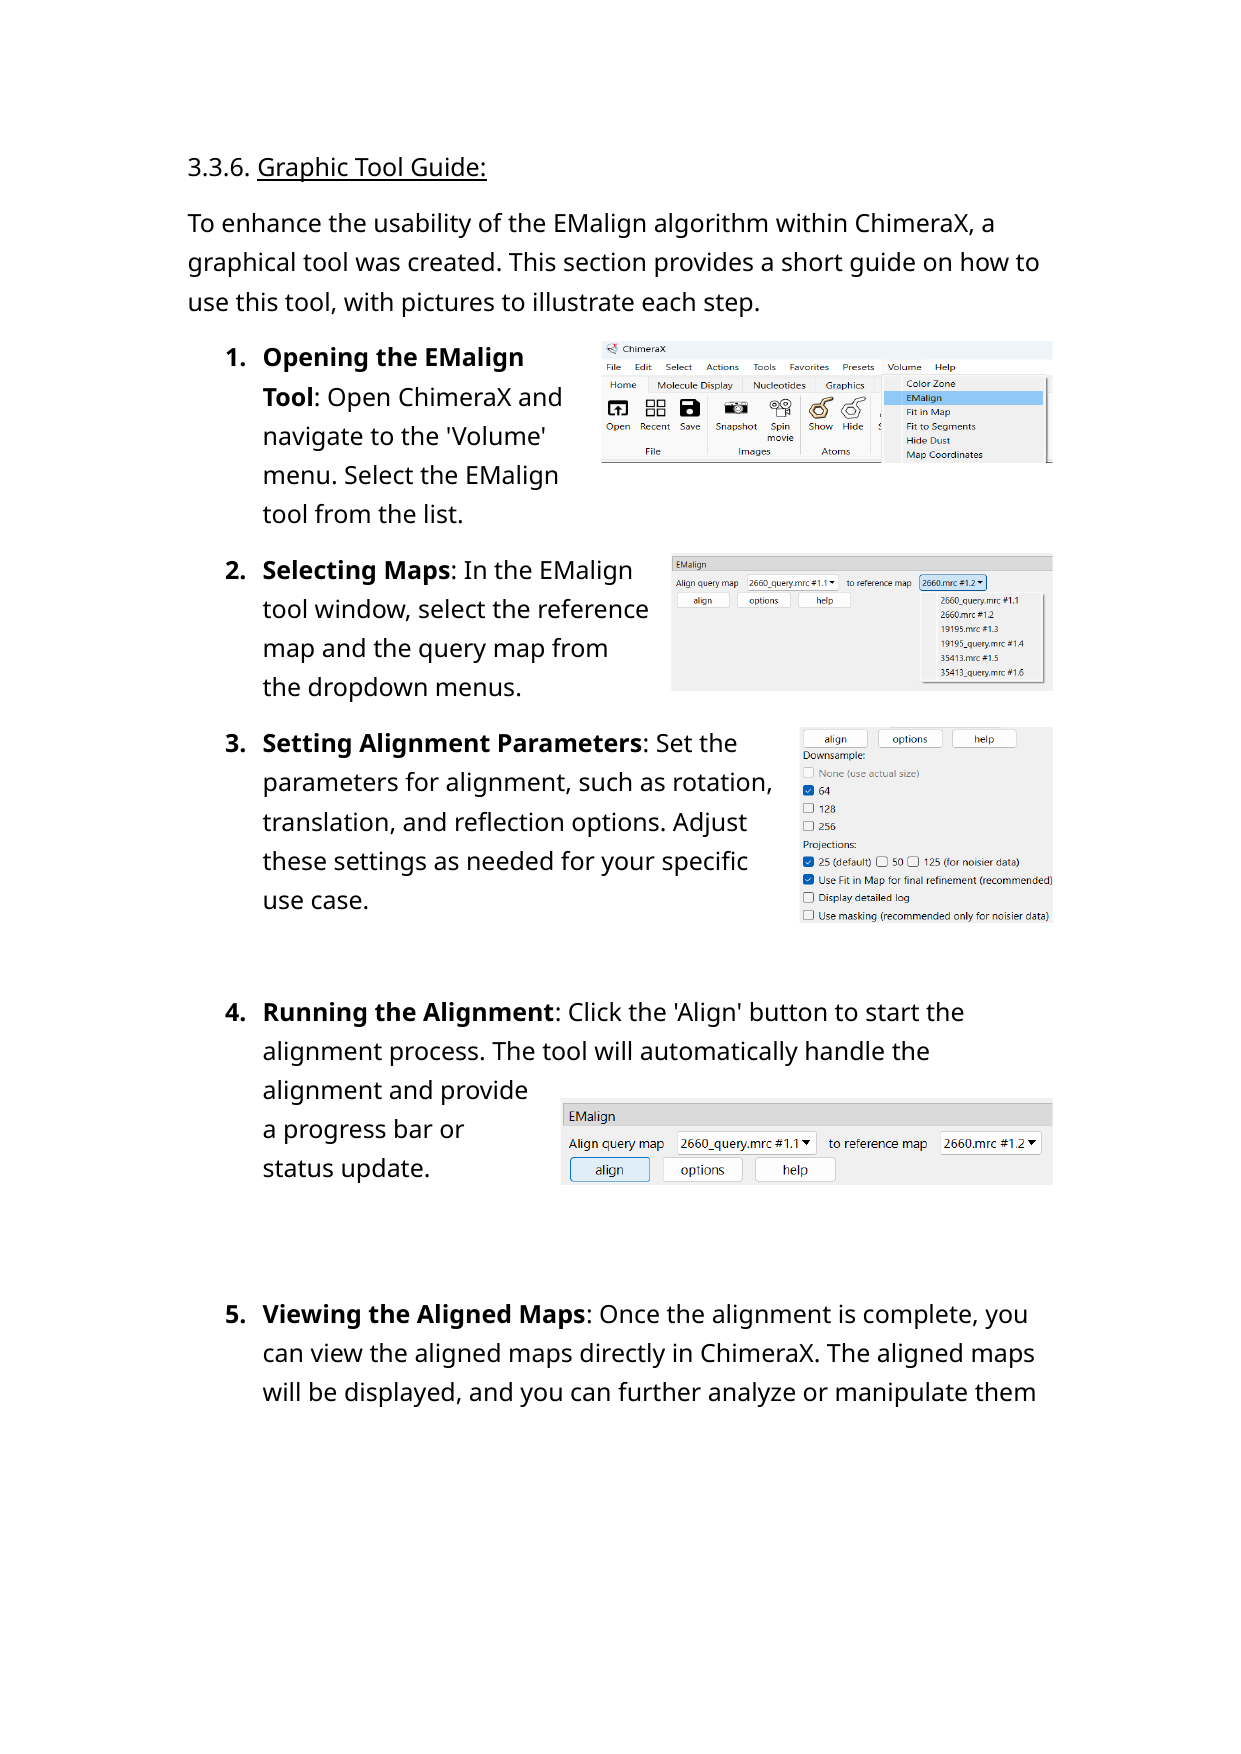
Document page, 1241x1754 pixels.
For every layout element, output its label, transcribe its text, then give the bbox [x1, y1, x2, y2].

picture [560, 1098, 1053, 1185]
picture [799, 727, 1053, 923]
text 3.3.6. Graphic Tool Guide: [187, 150, 1053, 184]
picture [601, 341, 1053, 463]
picture [671, 553, 1053, 691]
text To enhance the usability of the EMalign algorithm within ChimeraX, a graphical tool was created. This section provides a short guide on how to use this tool, with pictures to illustrate each step. [187, 206, 1053, 318]
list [225, 1297, 1053, 1409]
